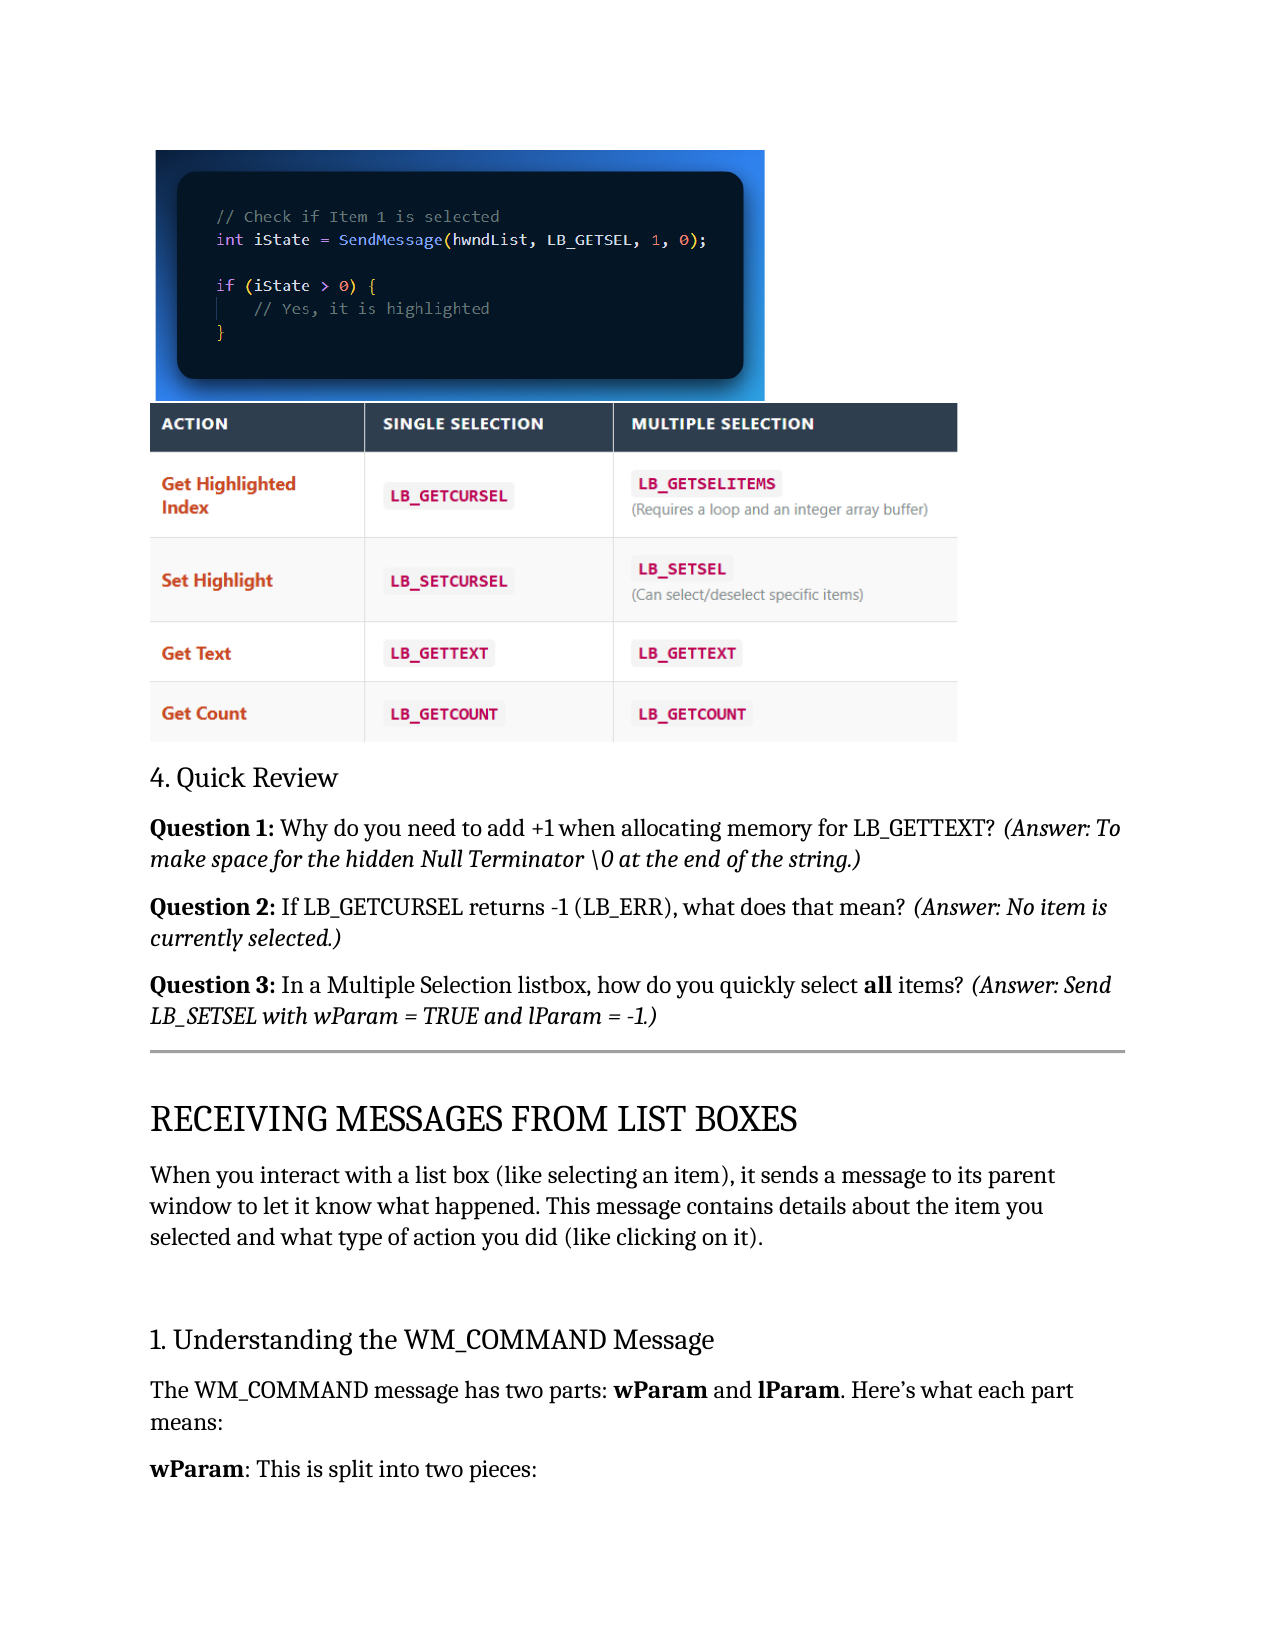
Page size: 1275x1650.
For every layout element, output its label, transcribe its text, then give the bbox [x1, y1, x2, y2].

text 4. Quick Review [150, 761, 1125, 794]
text Question 3: In a Multiple Selection listbox, how do you quickly select all items? (Answer: Send LB_SETSEL with wParam = TRUE and lParam = -1.) [150, 971, 1125, 1031]
text The WM_COMMAND message has two parts: wParam and lParam. Here’s what each part means: [150, 1376, 1125, 1436]
picture [150, 403, 958, 742]
text 1. Understanding the WM_COMMAND Message [150, 1323, 1125, 1357]
text wParam: This is split into two pieces: [150, 1455, 1125, 1484]
text When you interact with a list box (like selecting an item), it sends a message to its parent window to let it know what happened. This message contains details about the item you selected and what type of action you did (like clicking on it). [150, 1161, 1125, 1252]
picture [155, 150, 765, 401]
text RECEIVING MESSAGES FROM LIST BOXES [150, 1098, 1125, 1141]
text Question 2: If LB_GETCURSEL returns -1 (LB_ERR), what does that mean? (Answer: No item is currently selected.) [150, 892, 1125, 952]
text Question 1: Why do you need to add +1 when allocating memory for LB_GETTEXT? (Answer: To make space for the hidden Null Terminator \0 at the end of the string.) [150, 814, 1125, 873]
